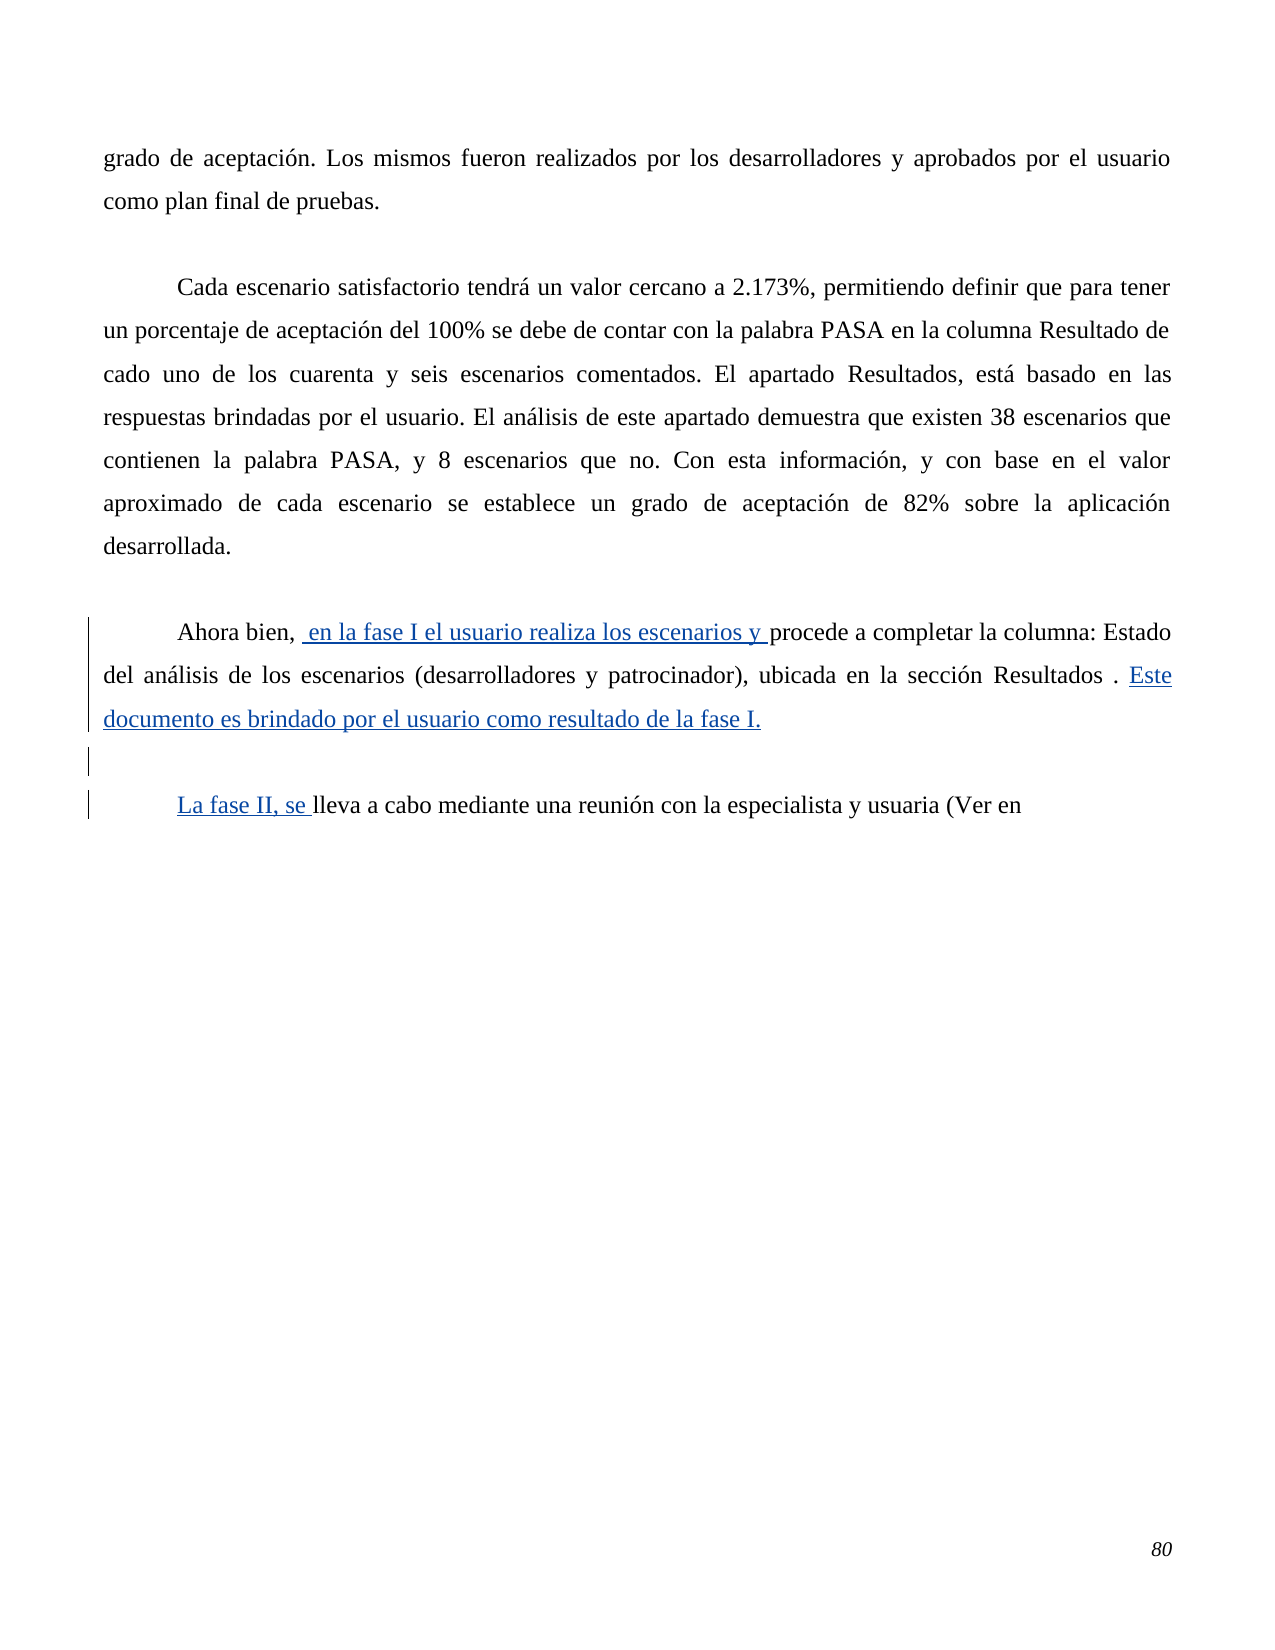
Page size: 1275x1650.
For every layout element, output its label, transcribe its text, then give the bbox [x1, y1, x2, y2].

text Cada escenario satisfactorio tendrá un valor cercano a 2.173%, permitiendo definir que para tener un porcentaje de aceptación del 100% se debe de contar con la palabra PASA en la columna Resultado de cado uno de los cuarenta y seis escenarios comentados. El apartado Resultados, está basado en las respuestas brindadas por el usuario. El análisis de este apartado demuestra que existen 38 escenarios que contienen la palabra PASA, y 8 escenarios que no. Con esta información, y con base en el valor aproximado de cada escenario se establece un grado de aceptación de 82% sobre la aplicación desarrollada. [103, 272, 1172, 560]
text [103, 143, 1172, 215]
text lleva a cabo mediante una reunión con la especialista y usuaria (Ver en Razones de la creación de la aplicación móvil Audinsa [103, 790, 1172, 819]
text Ahora bien, procede a completar la columna: Estado del análisis de los escenarios (desarrolladores y patrocinador), ubicada en la sección Resultados . [103, 617, 1172, 732]
